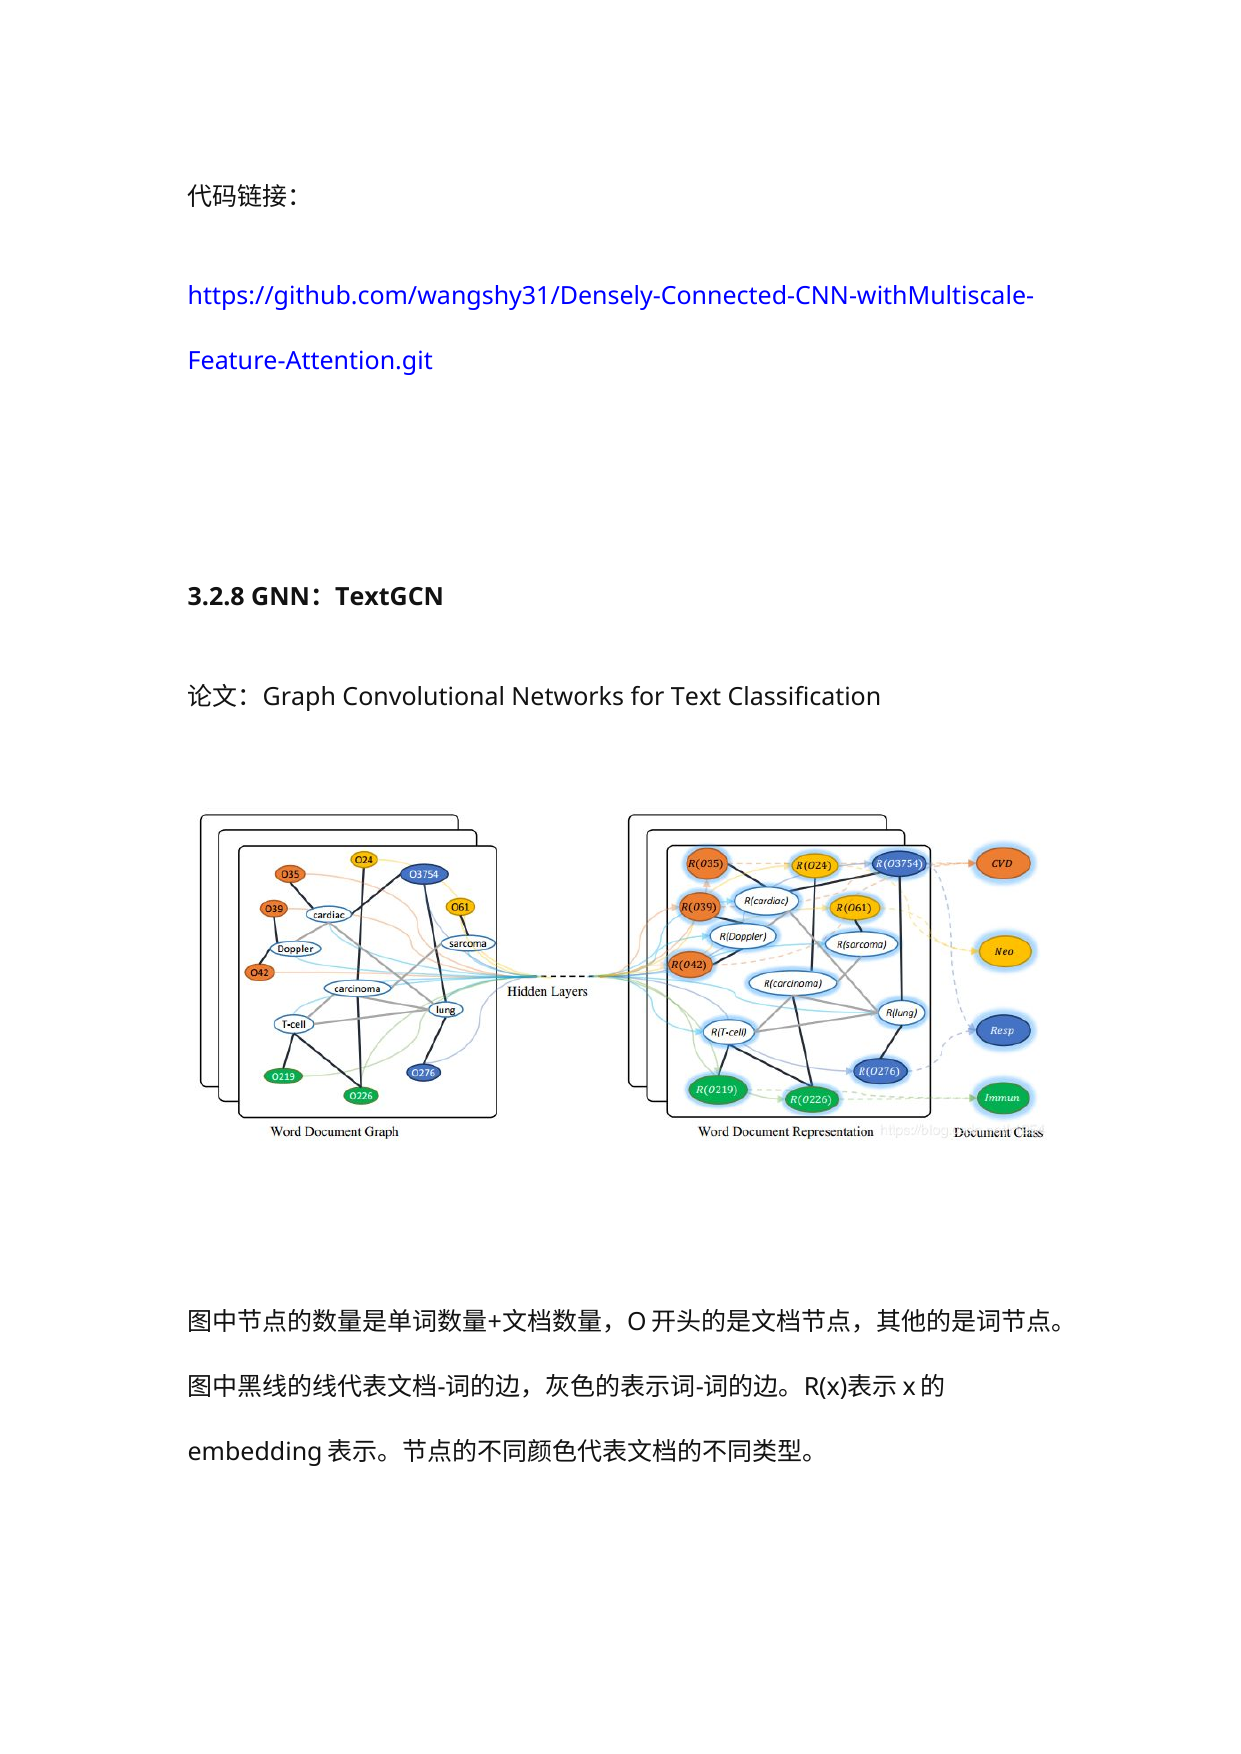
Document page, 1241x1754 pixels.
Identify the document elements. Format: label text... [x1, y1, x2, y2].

picture [187, 800, 1053, 1146]
text 代码链接： [187, 162, 1053, 227]
text 图中节点的数量是单词数量+文档数量，O开头的是文档节点，其他的是词节点。图中黑线的线代表文档-词的边，灰色的表示词-词的边。R(x)表示x的embedding表示。节点的不同颜色代表文档的不同类型。 [187, 1287, 1053, 1482]
text https://github.com/wangshy31/Densely-Connected-CNN-withMultiscale-Feature-Attention.git [187, 262, 1053, 392]
text 论文：Graph Convolutional Networks for Text Classification [187, 662, 1053, 727]
text 3.2.8 GNN：TextGCN [187, 562, 1053, 627]
